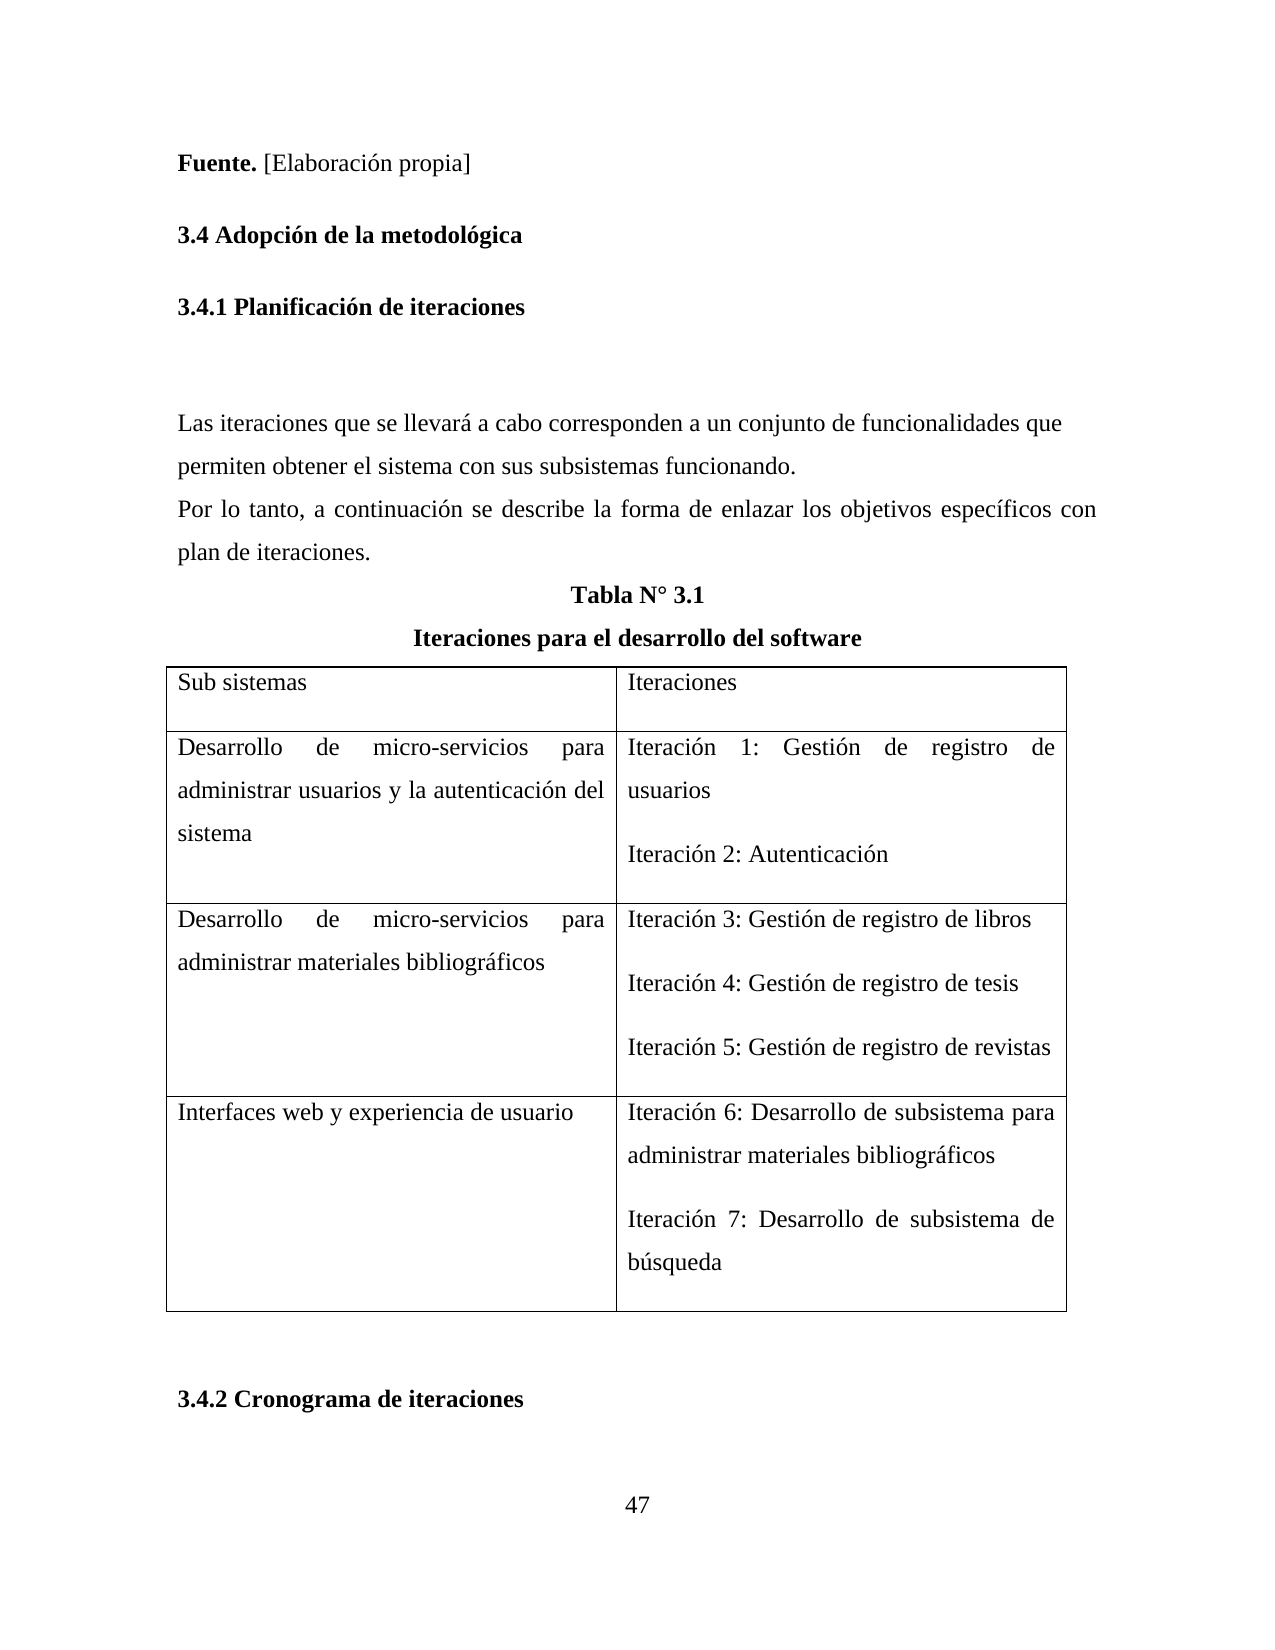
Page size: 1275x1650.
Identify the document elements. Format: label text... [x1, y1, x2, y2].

table_cell Iteración 6: Desarrollo de subsistema para administrar materiales bibliográficos Iteración 7: Desarrollo de subsistema de búsqueda [617, 1097, 1066, 1311]
subtitle Cronograma de iteraciones [177, 1384, 1098, 1413]
text Las iteraciones que se llevará a cabo corresponden a un conjunto de funcionalidades que permiten obtener el sistema con sus subsistemas funcionando. [177, 408, 1098, 479]
table_cell Iteración 3: Gestión de registro de libros Iteración 4: Gestión de registro de tesis Iteración 5: Gestión de registro de revistas [617, 904, 1066, 1096]
text Tabla N° 3.1 [177, 580, 1098, 609]
text Por lo tanto, a continuación se describe la forma de enlazar los objetivos específicos con plan de iteraciones. [177, 494, 1098, 566]
table_cell Desarrollo de micro-servicios para administrar materiales bibliográficos [167, 904, 616, 1096]
text Fuente. [Elaboración propia] [177, 148, 1098, 176]
table_header Sub sistemas [167, 668, 616, 731]
subtitle Adopción de la metodológica [177, 220, 1098, 249]
table_header Iteraciones [617, 668, 1066, 731]
table_cell Interfaces web y experiencia de usuario [167, 1097, 616, 1311]
text Iteraciones para el desarrollo del software [177, 623, 1098, 652]
table_cell Desarrollo de micro-servicios para administrar usuarios y la autenticación del sistema [167, 732, 616, 903]
subtitle Planificación de iteraciones [177, 292, 1098, 321]
table_cell Iteración 1: Gestión de registro de usuarios Iteración 2: Autenticación [617, 732, 1066, 903]
